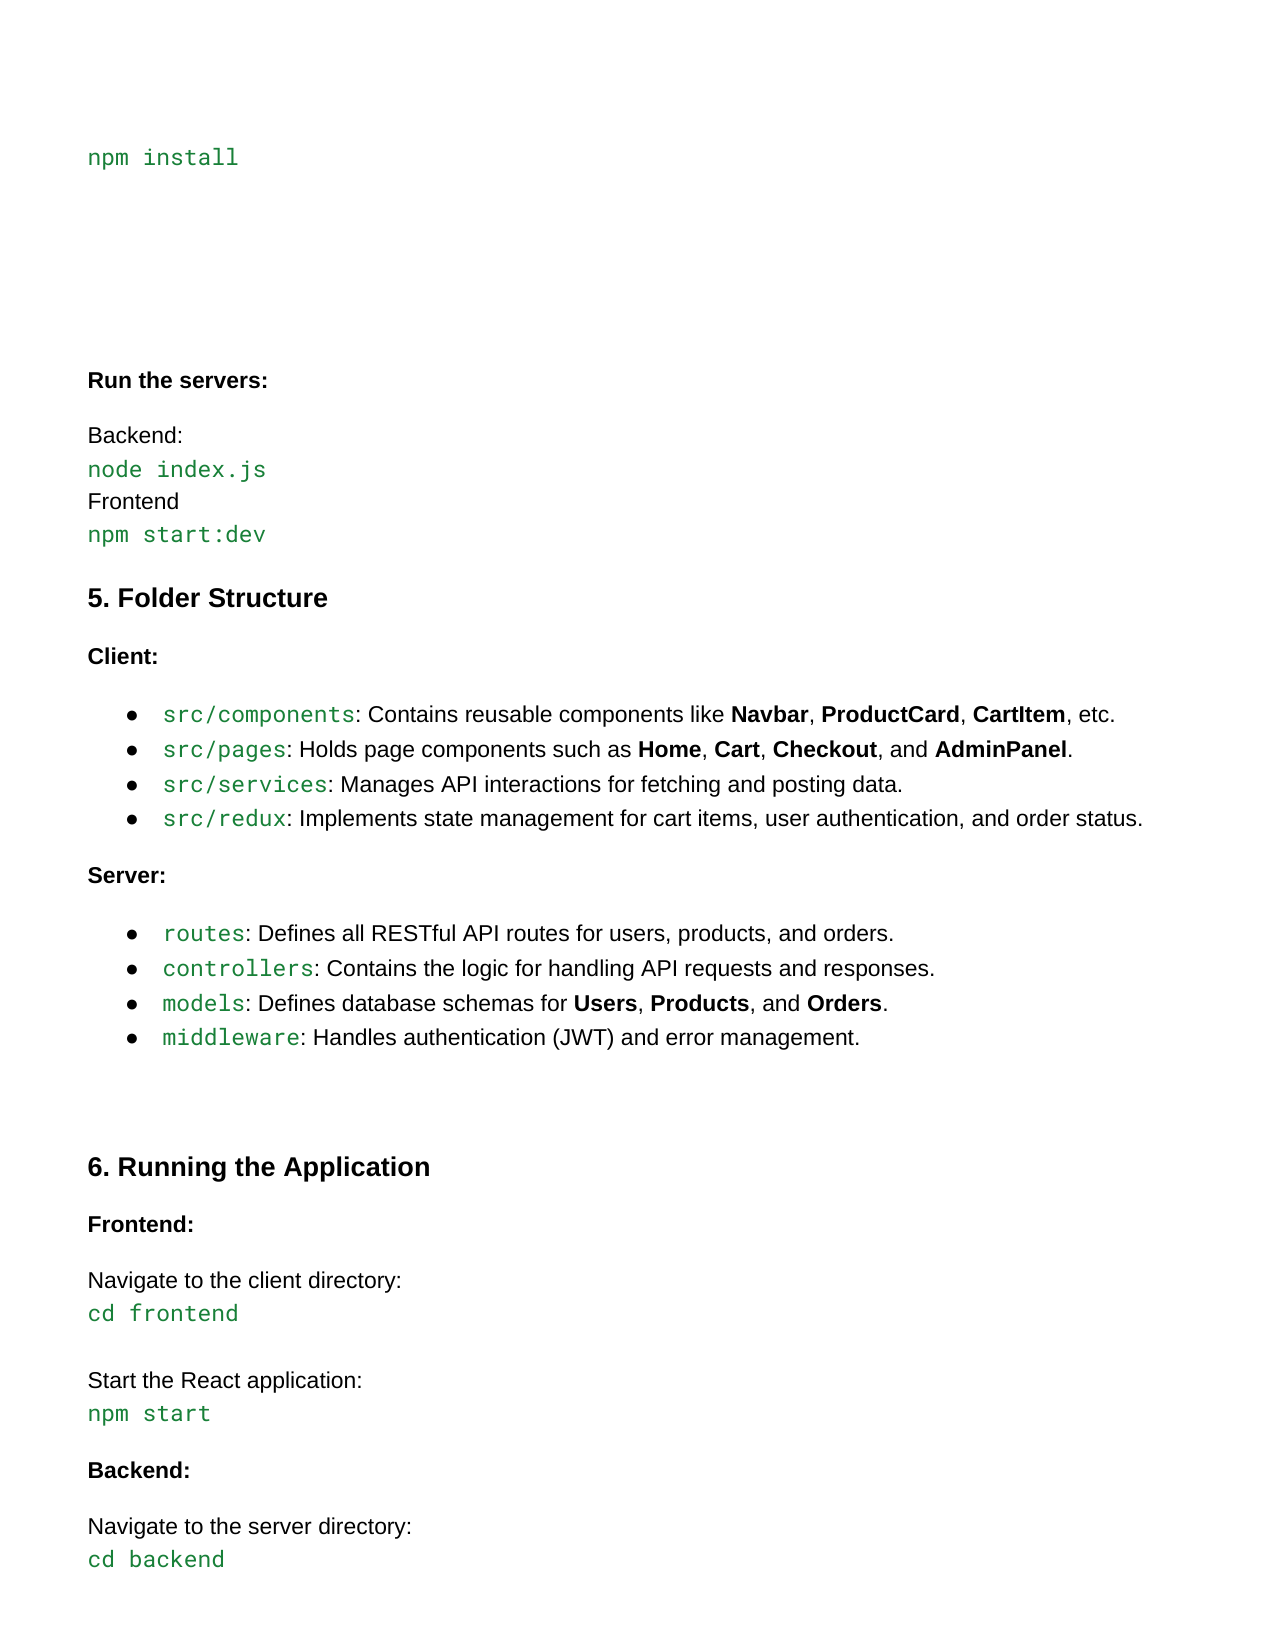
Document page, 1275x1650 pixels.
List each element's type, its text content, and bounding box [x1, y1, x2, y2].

text Client: [87, 643, 1262, 670]
list src/services: Manages API interactions for fetching and posting data. [125, 768, 1262, 798]
text Backend: [87, 1457, 1262, 1484]
text Navigate to the server directory: cd backend [87, 1513, 1262, 1574]
list src/pages: Holds page components such as Home, Cart, Checkout, and AdminPanel. [125, 733, 1262, 763]
subtitle 6. Running the Application [87, 1151, 1262, 1182]
text Frontend npm start:dev [87, 488, 1262, 549]
list models: Defines database schemas for Users, Products, and Orders. [125, 987, 1262, 1017]
subtitle 5. Folder Structure [87, 582, 1262, 614]
text Server: [87, 862, 1262, 889]
text Run the servers: [87, 367, 1262, 393]
text Backend: node index.js [87, 422, 1262, 483]
list src/components: Contains reusable components like Navbar, ProductCard, CartItem, etc. [125, 698, 1262, 729]
list middleware: Handles authentication (JWT) and error management. [125, 1022, 1262, 1052]
text Frontend: [87, 1211, 1262, 1238]
text Start the React application: npm start [87, 1367, 1262, 1428]
list src/redux: Implements state management for cart items, user authentication, and order status. [125, 803, 1262, 833]
text npm install [87, 142, 1262, 172]
list controllers: Contains the logic for handling API requests and responses. [125, 952, 1262, 982]
text Navigate to the client directory: cd frontend [87, 1267, 1262, 1328]
list routes: Defines all RESTful API routes for users, products, and orders. [125, 917, 1262, 948]
